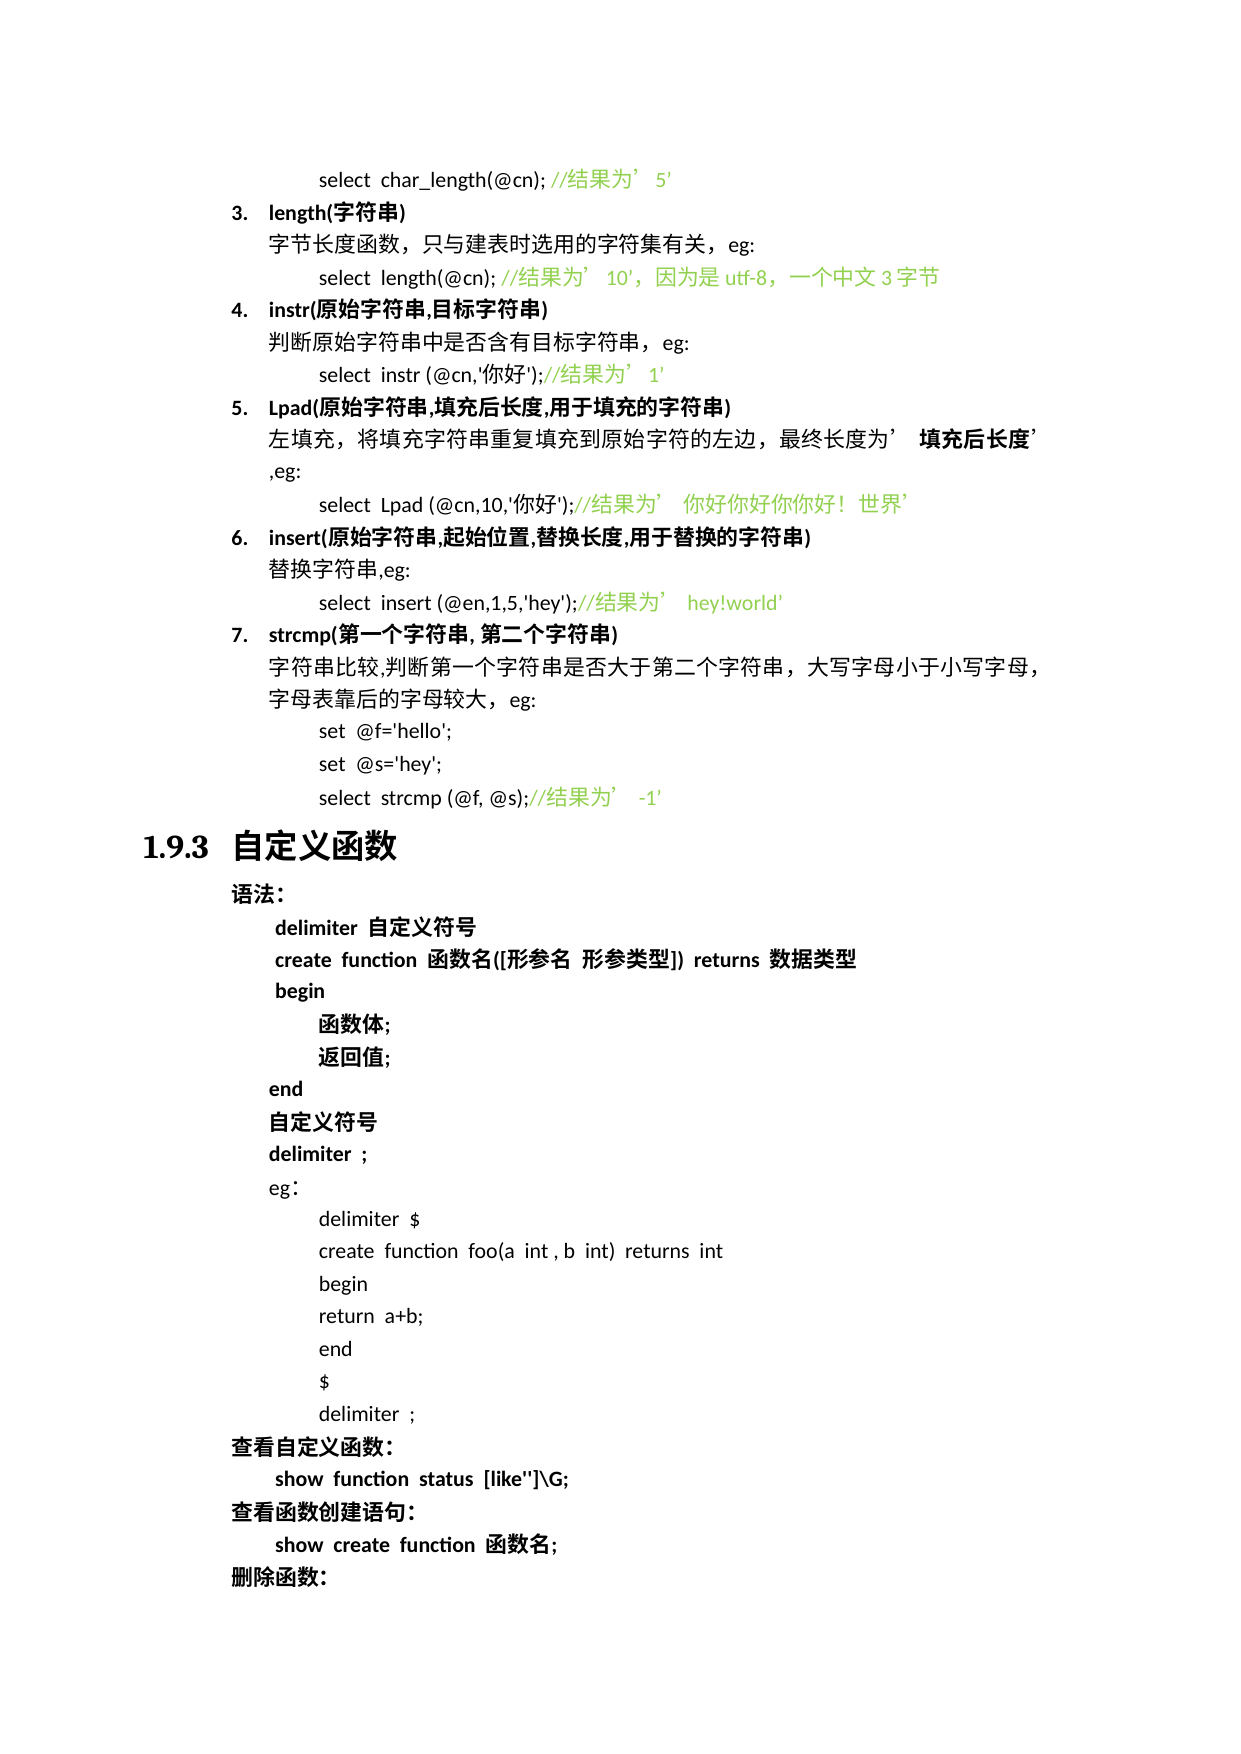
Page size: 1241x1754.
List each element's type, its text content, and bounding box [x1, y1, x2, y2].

text select char_length(@cn); //结果为’5’ [312, 162, 1053, 194]
text begin [187, 974, 1053, 1007]
text return a+b; [269, 1299, 1053, 1332]
text 查看函数创建语句： [187, 1494, 1053, 1527]
text end [269, 1072, 1053, 1104]
text create function 函数名([形参名 形参类型]) returns 数据类型 [187, 942, 1053, 974]
text select strcmp (@f, @s);//结果为’ -1’ [312, 779, 1053, 812]
text create function foo(a int , b int) returns int [312, 1234, 1053, 1267]
text select instr (@cn,'你好');//结果为’1’ [312, 357, 1053, 389]
text 替换字符串,eg: [269, 552, 1053, 584]
text 自定义函数 [143, 812, 1053, 877]
text 字符串比较,判断第一个字符串是否大于第二个字符串，大写字母小于小写字母，字母表靠后的字母较大，eg: [269, 649, 1053, 714]
text select Lpad (@cn,10,'你好');//结果为’ 你好你好你你好！世界’ [312, 487, 1053, 519]
text 判断原始字符串中是否含有目标字符串，eg: [269, 324, 1053, 357]
text show create function 函数名; [187, 1527, 1053, 1559]
text 删除函数： [187, 1559, 1053, 1592]
text show function status [like'']\G; [187, 1462, 1053, 1494]
text set @s='hey'; [269, 747, 1053, 779]
text delimiter ; [269, 1397, 1053, 1429]
text select insert (@en,1,5,'hey');//结果为’ hey!world’ [312, 584, 1053, 617]
text 函数体; [187, 1007, 1053, 1039]
text 左填充，将填充字符串重复填充到原始字符的左边，最终长度为’ 填充后长度’ ,eg: [269, 422, 1053, 487]
text delimiter ; [269, 1137, 1053, 1169]
text 字节长度函数，只与建表时选用的字符集有关，eg: [269, 227, 1053, 259]
text end [269, 1332, 1053, 1364]
list insert(原始字符串,起始位置,替换长度,用于替换的字符串) [231, 519, 1053, 552]
text begin [269, 1267, 1053, 1299]
list strcmp(第一个字符串, 第二个字符串) [231, 617, 1053, 649]
text delimiter 自定义符号 [187, 909, 1053, 942]
text set @f='hello'; [269, 714, 1053, 747]
list length(字符串) [231, 194, 1053, 227]
list Lpad(原始字符串,填充后长度,用于填充的字符串) [231, 389, 1053, 422]
text $ [269, 1364, 1053, 1397]
text eg： [269, 1169, 1053, 1202]
text 语法： [187, 877, 1053, 909]
text select length(@cn); //结果为’10’，因为是utf-8，一个中文3字节 [312, 259, 1053, 292]
list instr(原始字符串,目标字符串) [231, 292, 1053, 324]
text delimiter $ [269, 1202, 1053, 1234]
text 查看自定义函数： [187, 1429, 1053, 1462]
text 自定义符号 [269, 1104, 1053, 1137]
text 返回值; [269, 1039, 1053, 1072]
